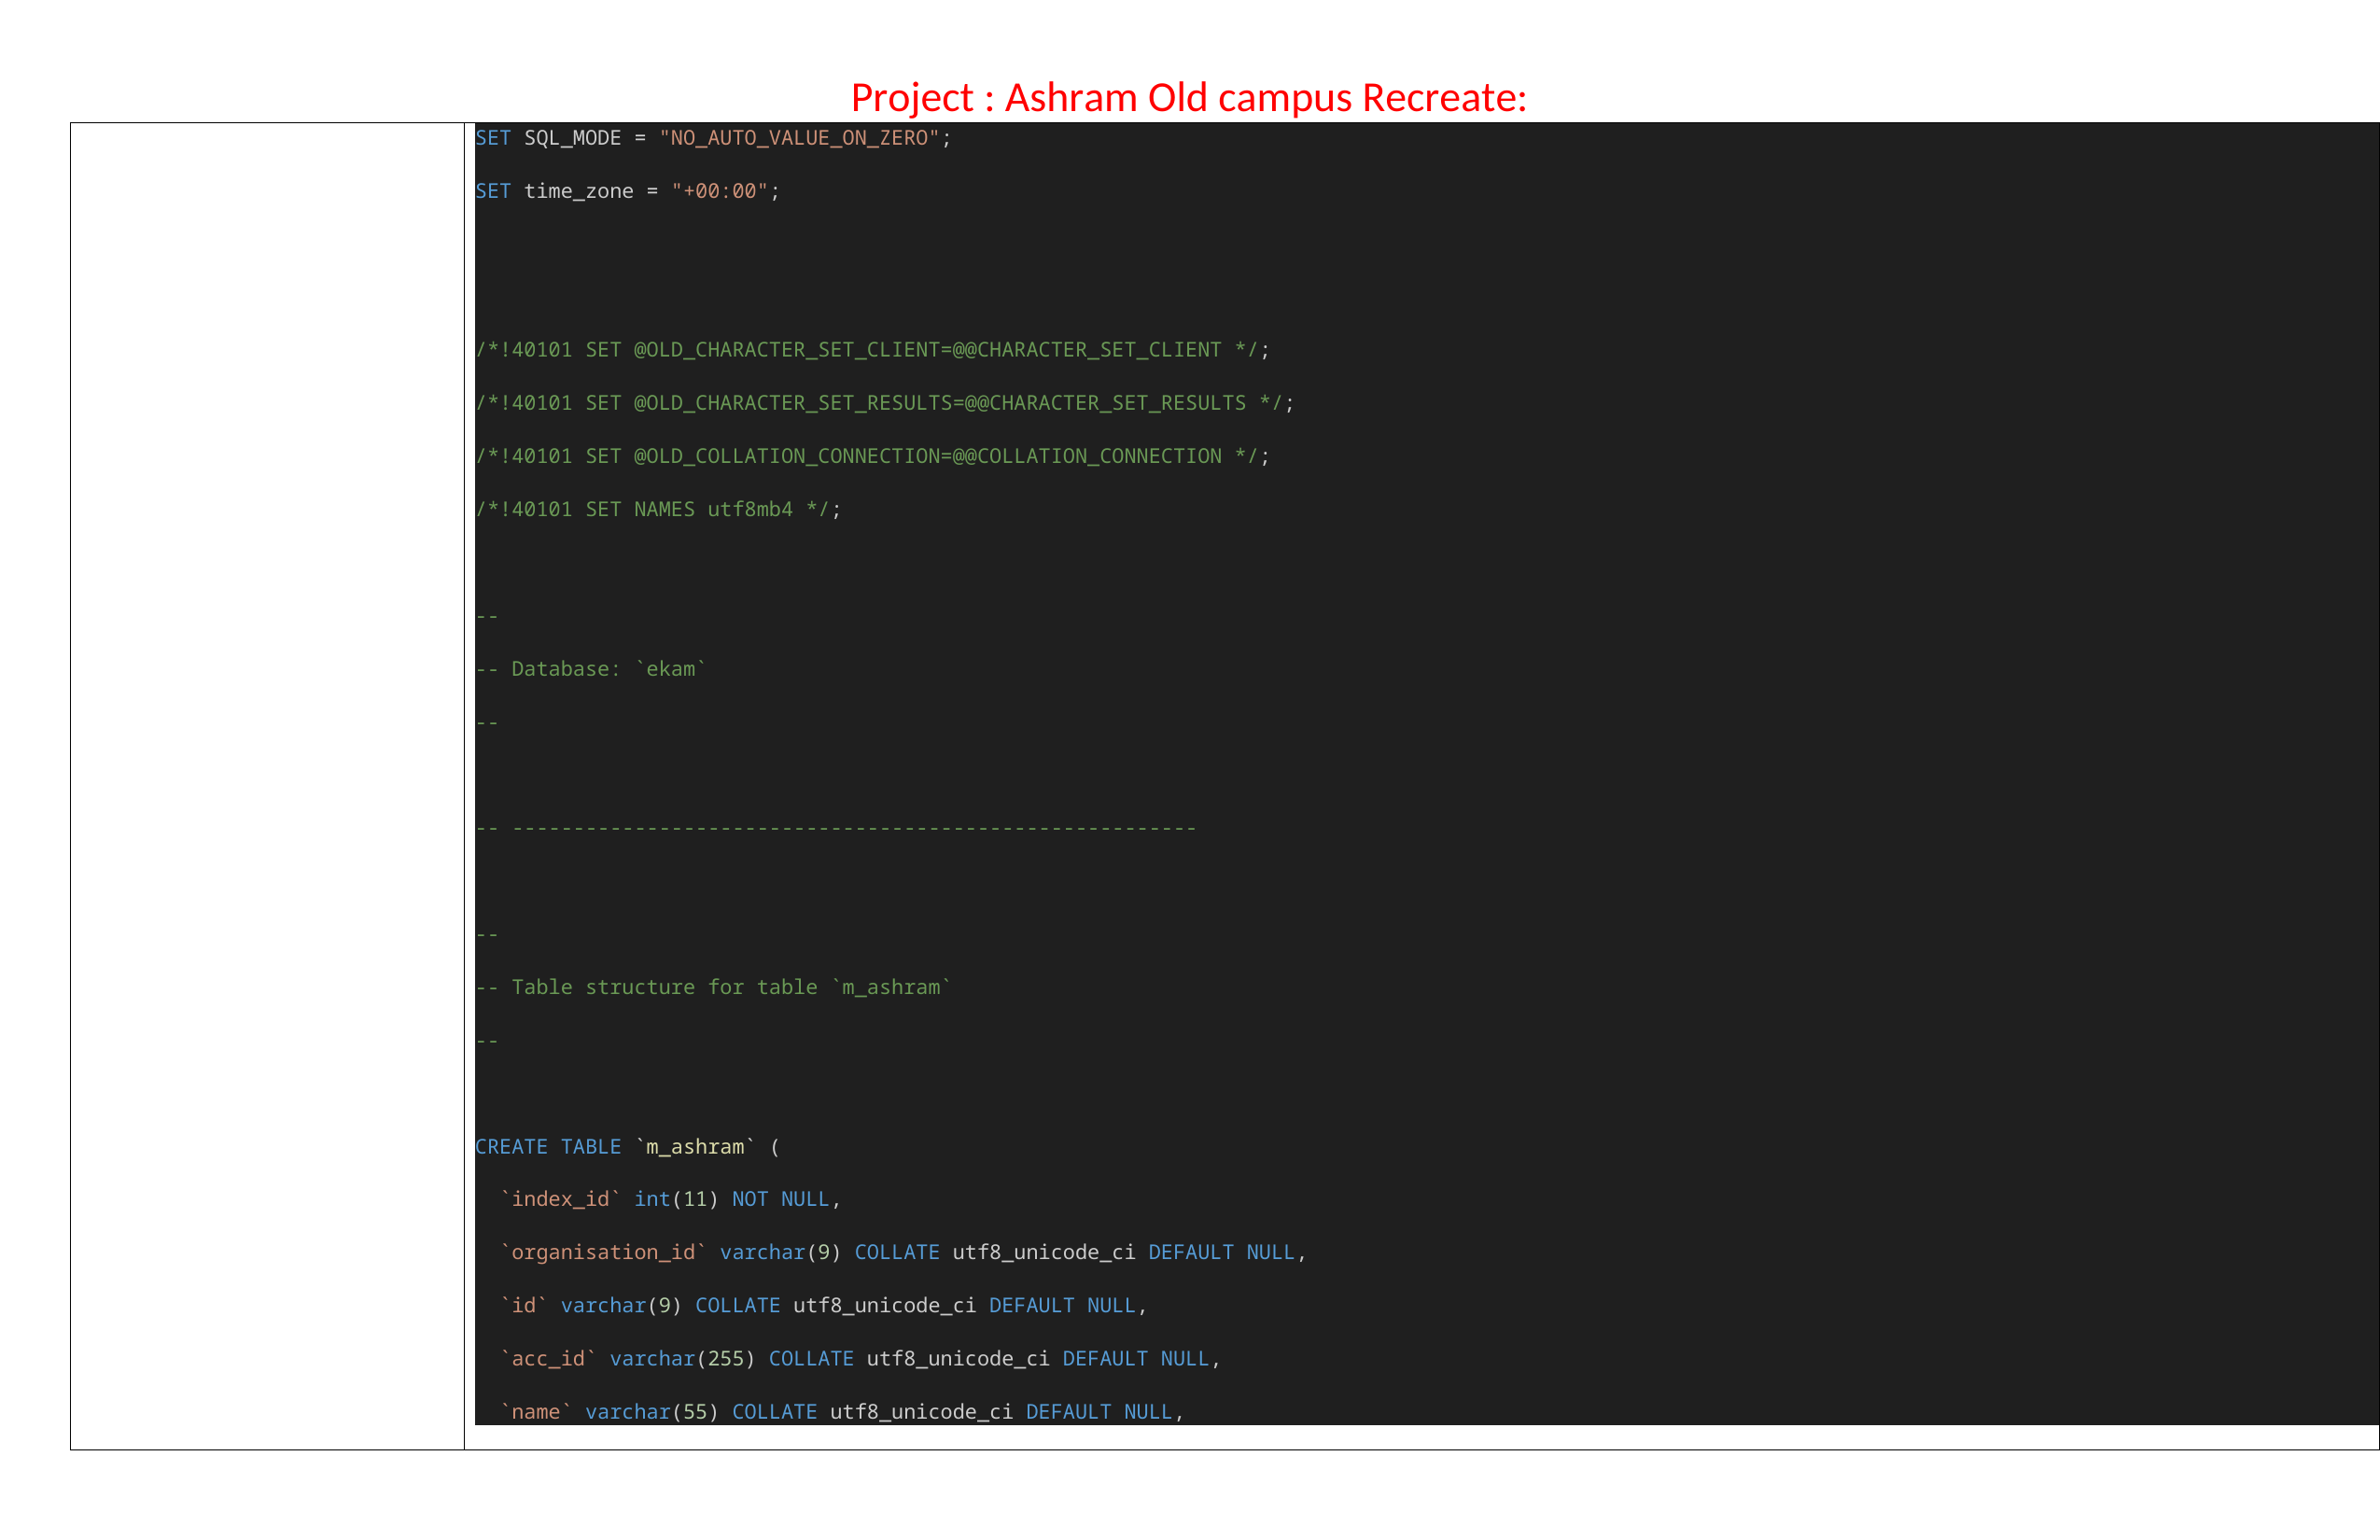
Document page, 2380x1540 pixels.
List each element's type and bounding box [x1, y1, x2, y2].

table_cell [465, 123, 2379, 1449]
table_cell [71, 123, 464, 1449]
